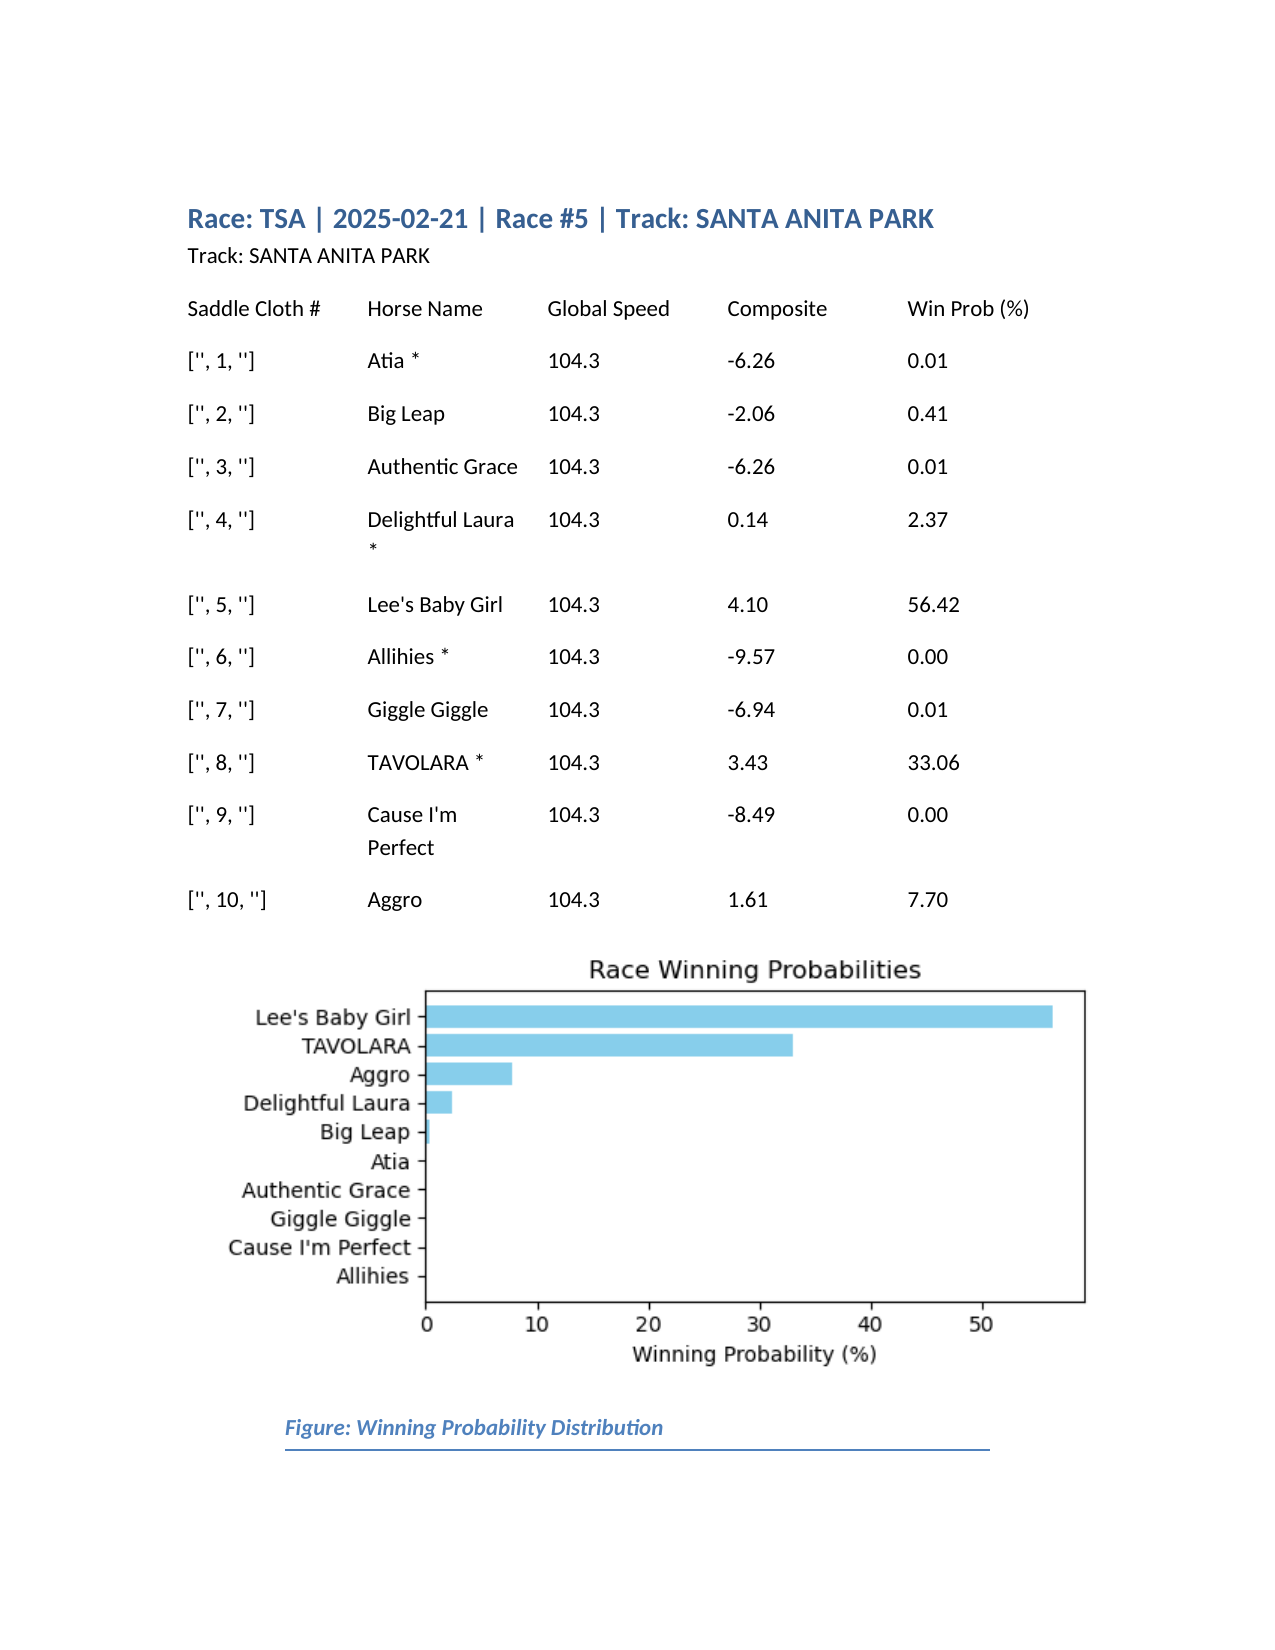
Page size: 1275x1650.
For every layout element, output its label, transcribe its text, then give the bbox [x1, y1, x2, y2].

subtitle Race: TSA | 2025-02-21 | Race #5 | Track: SANTA ANITA PARK [187, 200, 1087, 236]
picture [206, 938, 1107, 1389]
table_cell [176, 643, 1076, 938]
text Figure: Winning Probability Distribution [285, 1413, 990, 1449]
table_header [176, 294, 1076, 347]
text Track: SANTA ANITA PARK [187, 241, 1087, 269]
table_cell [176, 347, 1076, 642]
